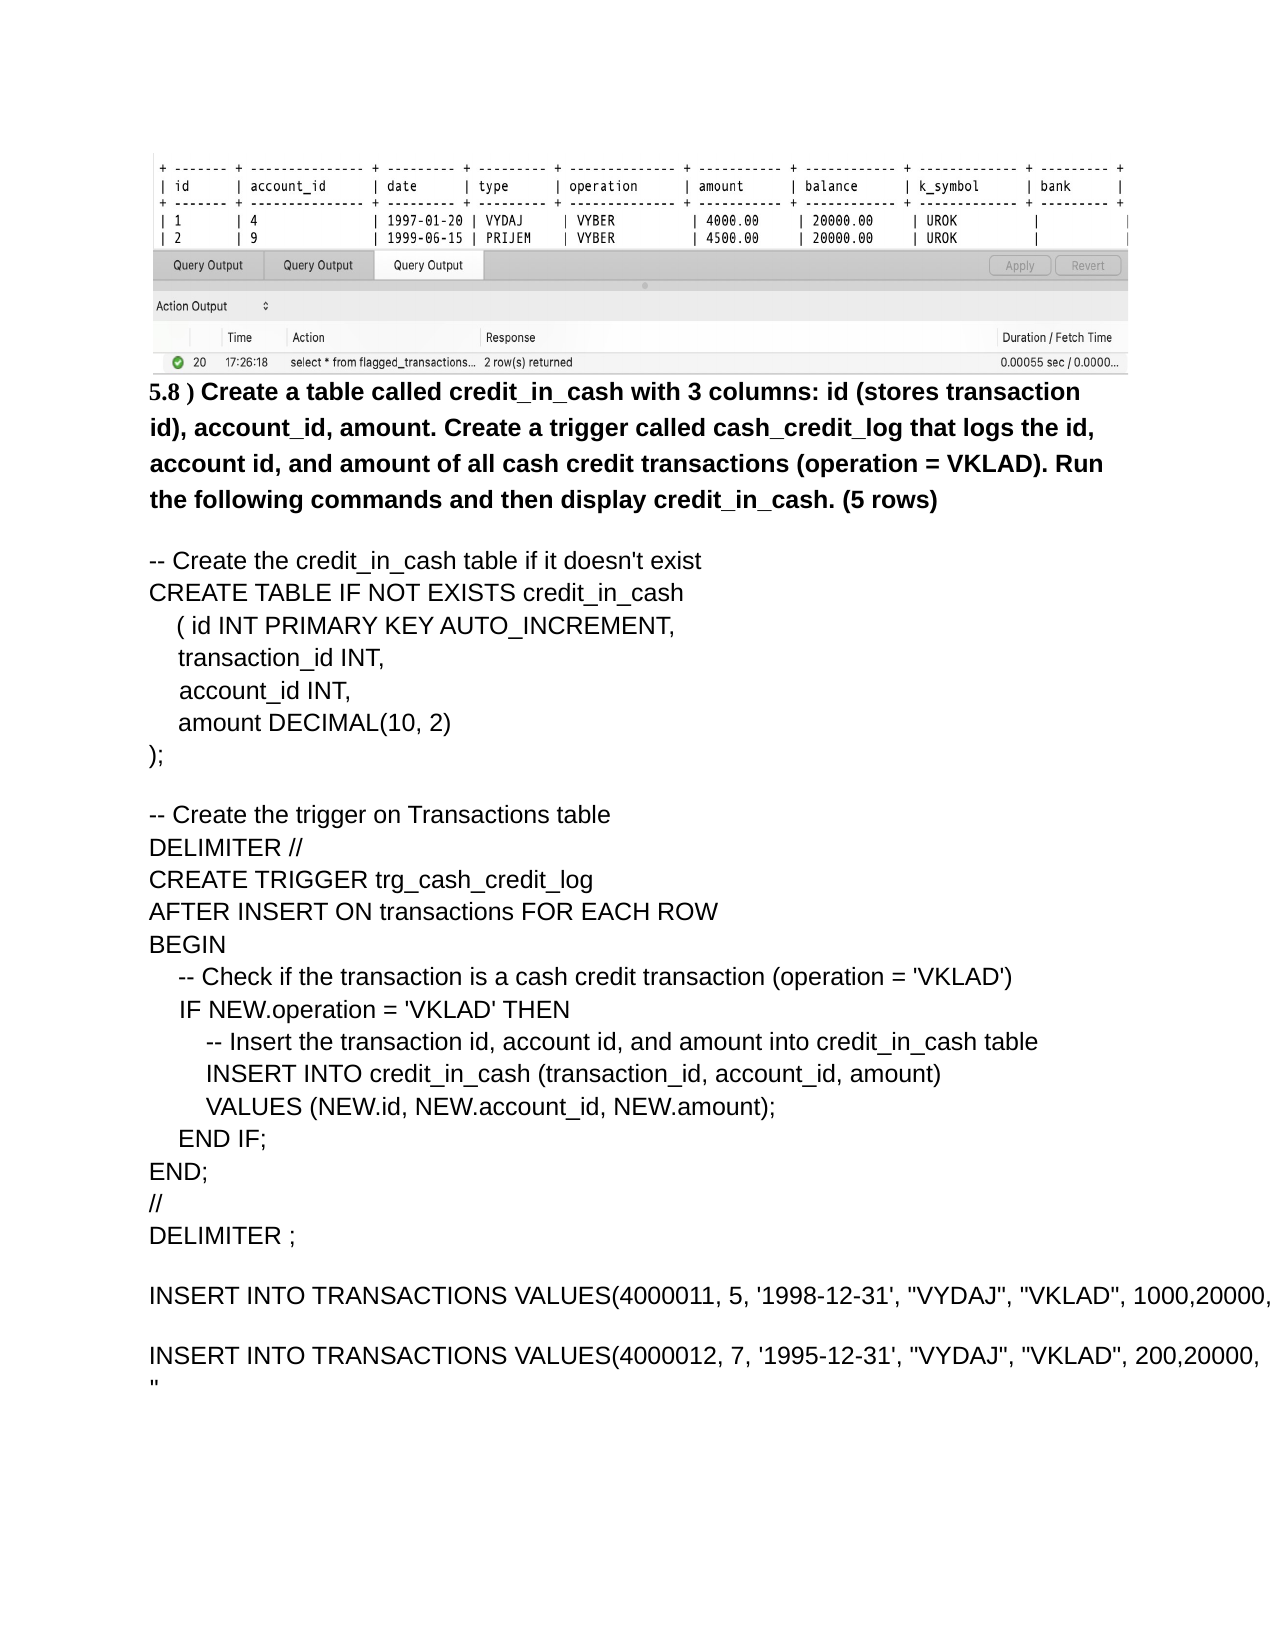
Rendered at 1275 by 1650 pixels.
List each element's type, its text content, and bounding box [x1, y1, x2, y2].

text END; [148, 1157, 1275, 1185]
text DELIMITER ; [148, 1221, 1275, 1250]
text -- Create the credit_in_cash table if it doesn't exist [148, 546, 1275, 575]
text ); [148, 740, 1275, 769]
text AFTER INSERT ON transactions FOR EACH ROW [148, 897, 1275, 926]
text BEGIN [148, 930, 1275, 958]
text CREATE TABLE IF NOT EXISTS credit_in_cash ( id INT PRIMARY KEY AUTO_INCREMENT, [148, 578, 721, 639]
text VALUES (NEW.id, NEW.account_id, NEW.amount); END IF; [178, 1092, 829, 1153]
picture [153, 153, 1129, 375]
text transaction_id INT, account_id INT, [178, 643, 506, 704]
text -- Create the trigger on Transactions table [148, 800, 1275, 829]
text -- Insert the transaction id, account id, and amount into credit_in_cash table [206, 1027, 1275, 1056]
text CREATE TRIGGER trg_cash_credit_log [148, 865, 1275, 894]
text amount DECIMAL(10, 2) [178, 708, 1275, 737]
text DELIMITER // [148, 833, 1275, 861]
text -- Check if the transaction is a cash credit transaction (operation = 'VKLAD') IF NEW.operation = 'VKLAD' THEN [178, 962, 1036, 1023]
text INSERT INTO credit_in_cash (transaction_id, account_id, amount) [206, 1059, 1275, 1088]
text 5.8 ) Create a table called credit_in_cash with 3 columns: id (stores transaction id), account_id, amount. Create a trigger called cash_credit_log that logs the id, account id, and amount of all cash credit transactions (operation = VKLAD). Run the following commands and then display credit_in_cash. (5 rows) [148, 377, 1120, 514]
text INSERT INTO TRANSACTIONS VALUES(4000012, 7, '1995-12-31', "VYDAJ", "VKLAD", 200,20000, " [148, 1341, 1275, 1402]
text INSERT INTO TRANSACTIONS VALUES(4000011, 5, '1998-12-31', "VYDAJ", "VKLAD", 1000,20000, [148, 1281, 1275, 1309]
text // [148, 1189, 1275, 1218]
